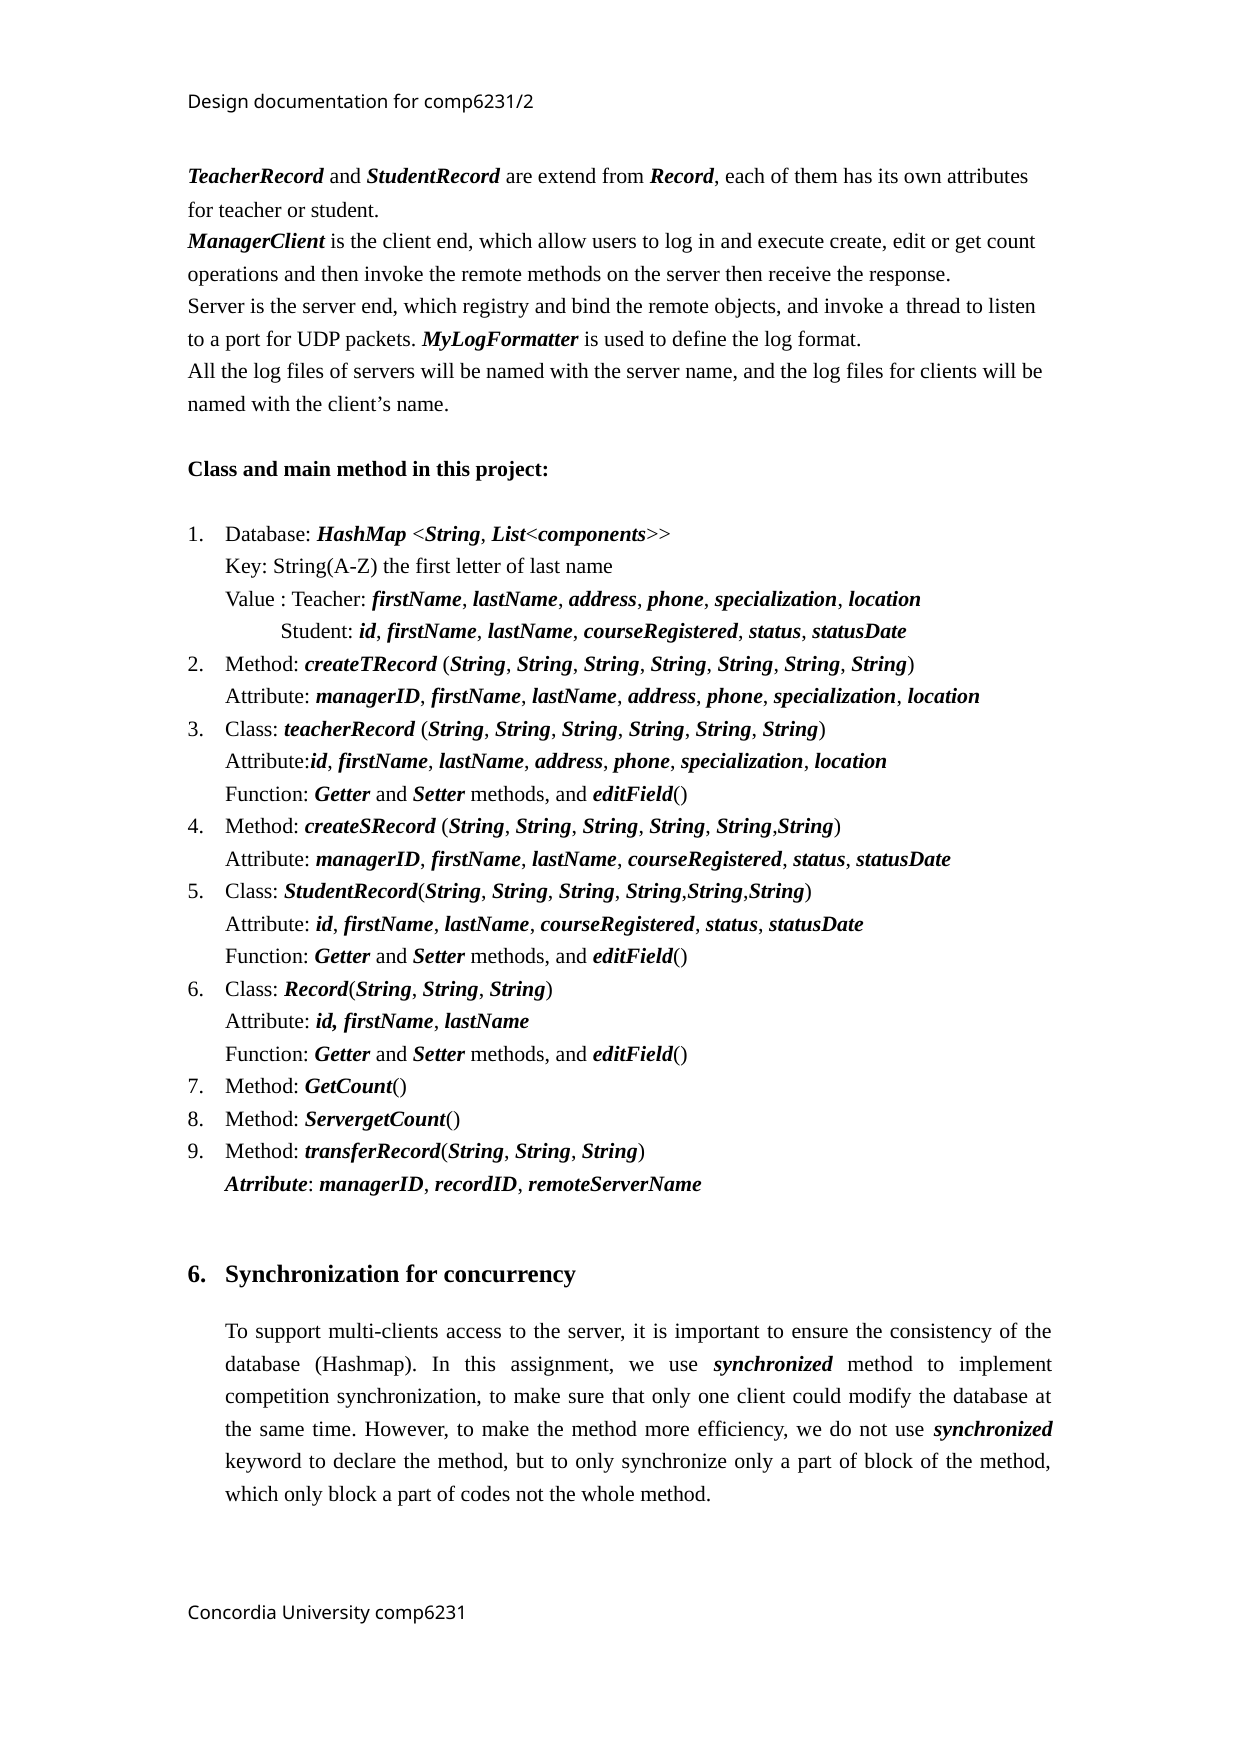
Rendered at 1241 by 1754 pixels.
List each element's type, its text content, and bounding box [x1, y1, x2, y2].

list Method: ServergetCount() [187, 1102, 1053, 1135]
text All the log files of servers will be named with the server name, and the log files for clients will be named with the client’s name. [187, 355, 1053, 420]
text Function: Getter and Setter methods, and editField() [187, 777, 1053, 810]
list Method: createTRecord (String, String, String, String, String, String, String) [187, 647, 1053, 680]
text Attribute: id, firstName, lastName [187, 1005, 1053, 1037]
list Database: HashMap <String, List<components>> [187, 517, 1053, 550]
text Key: String(A-Z) the first letter of last name [187, 550, 1053, 582]
text Attribute: managerID, firstName, lastName, address, phone, specialization, location [187, 680, 1053, 712]
text Class and main method in this project: [187, 452, 1053, 485]
text Attribute: managerID, firstName, lastName, courseRegistered, status, statusDate [187, 842, 1053, 875]
text Function: Getter and Setter methods, and editField() [187, 940, 1053, 972]
text Value : Teacher: firstName, lastName, address, phone, specialization, location [187, 582, 1053, 615]
text ManagerClient is the client end, which allow users to log in and execute create, edit or get count operations and then invoke the remote methods on the server then receive the response. [187, 225, 1053, 290]
text To support multi-clients access to the server, it is important to ensure the consistency of the database (Hashmap). In this assignment, we use synchronized method to implement competition synchronization, to make sure that only one client could modify the database at the same time. However, to make the method more efficiency, we do not use synchronized keyword to declare the method, but to only synchronize only a part of block of the method, which only block a part of codes not the whole method. [225, 1315, 1053, 1510]
text Attribute:id, firstName, lastName, address, phone, specialization, location [187, 745, 1053, 777]
list Method: GetCount() [187, 1070, 1053, 1102]
text Atrribute: managerID, recordID, remoteServerName [225, 1167, 1053, 1200]
list Method: createSRecord (String, String, String, String, String,String) [187, 810, 1053, 842]
list Class: teacherRecord (String, String, String, String, String, String) [187, 712, 1053, 745]
subtitle Synchronization for concurrency [187, 1257, 1053, 1290]
list Class: StudentRecord(String, String, String, String,String,String) [187, 875, 1053, 907]
text Attribute: id, firstName, lastName, courseRegistered, status, statusDate [187, 907, 1053, 940]
text TeacherRecord and StudentRecord are extend from Record, each of them has its own attributes for teacher or student. [187, 160, 1053, 225]
text Student: id, firstName, lastName, courseRegistered, status, statusDate [187, 615, 1053, 647]
text Server is the server end, which registry and bind the remote objects, and invoke a thread to listen to a port for UDP packets. MyLogFormatter is used to define the log format. [187, 290, 1053, 355]
list Class: Record(String, String, String) [187, 972, 1053, 1005]
list Method: transferRecord(String, String, String) [187, 1135, 1053, 1167]
text Function: Getter and Setter methods, and editField() [187, 1037, 1053, 1070]
